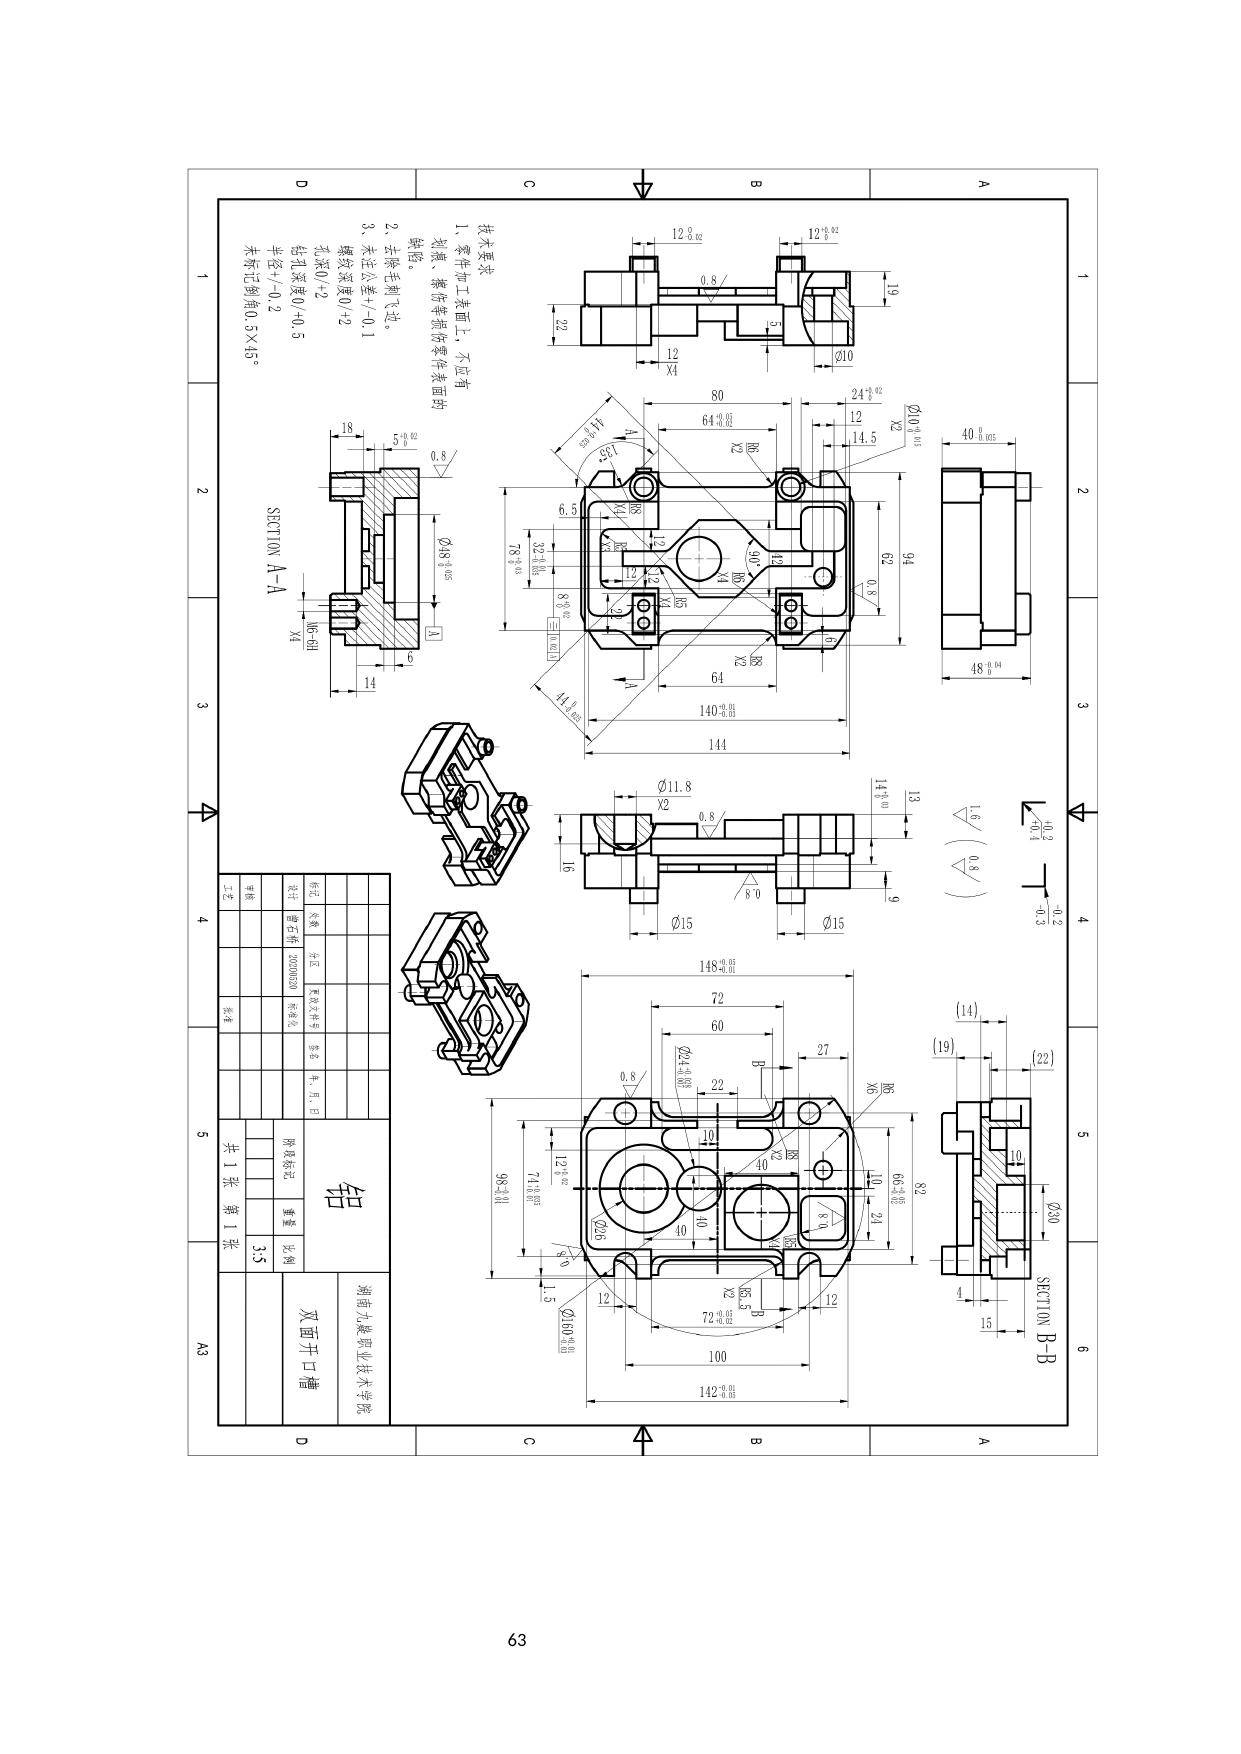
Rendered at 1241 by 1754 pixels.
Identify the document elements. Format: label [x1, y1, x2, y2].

picture [189, 170, 1098, 1456]
